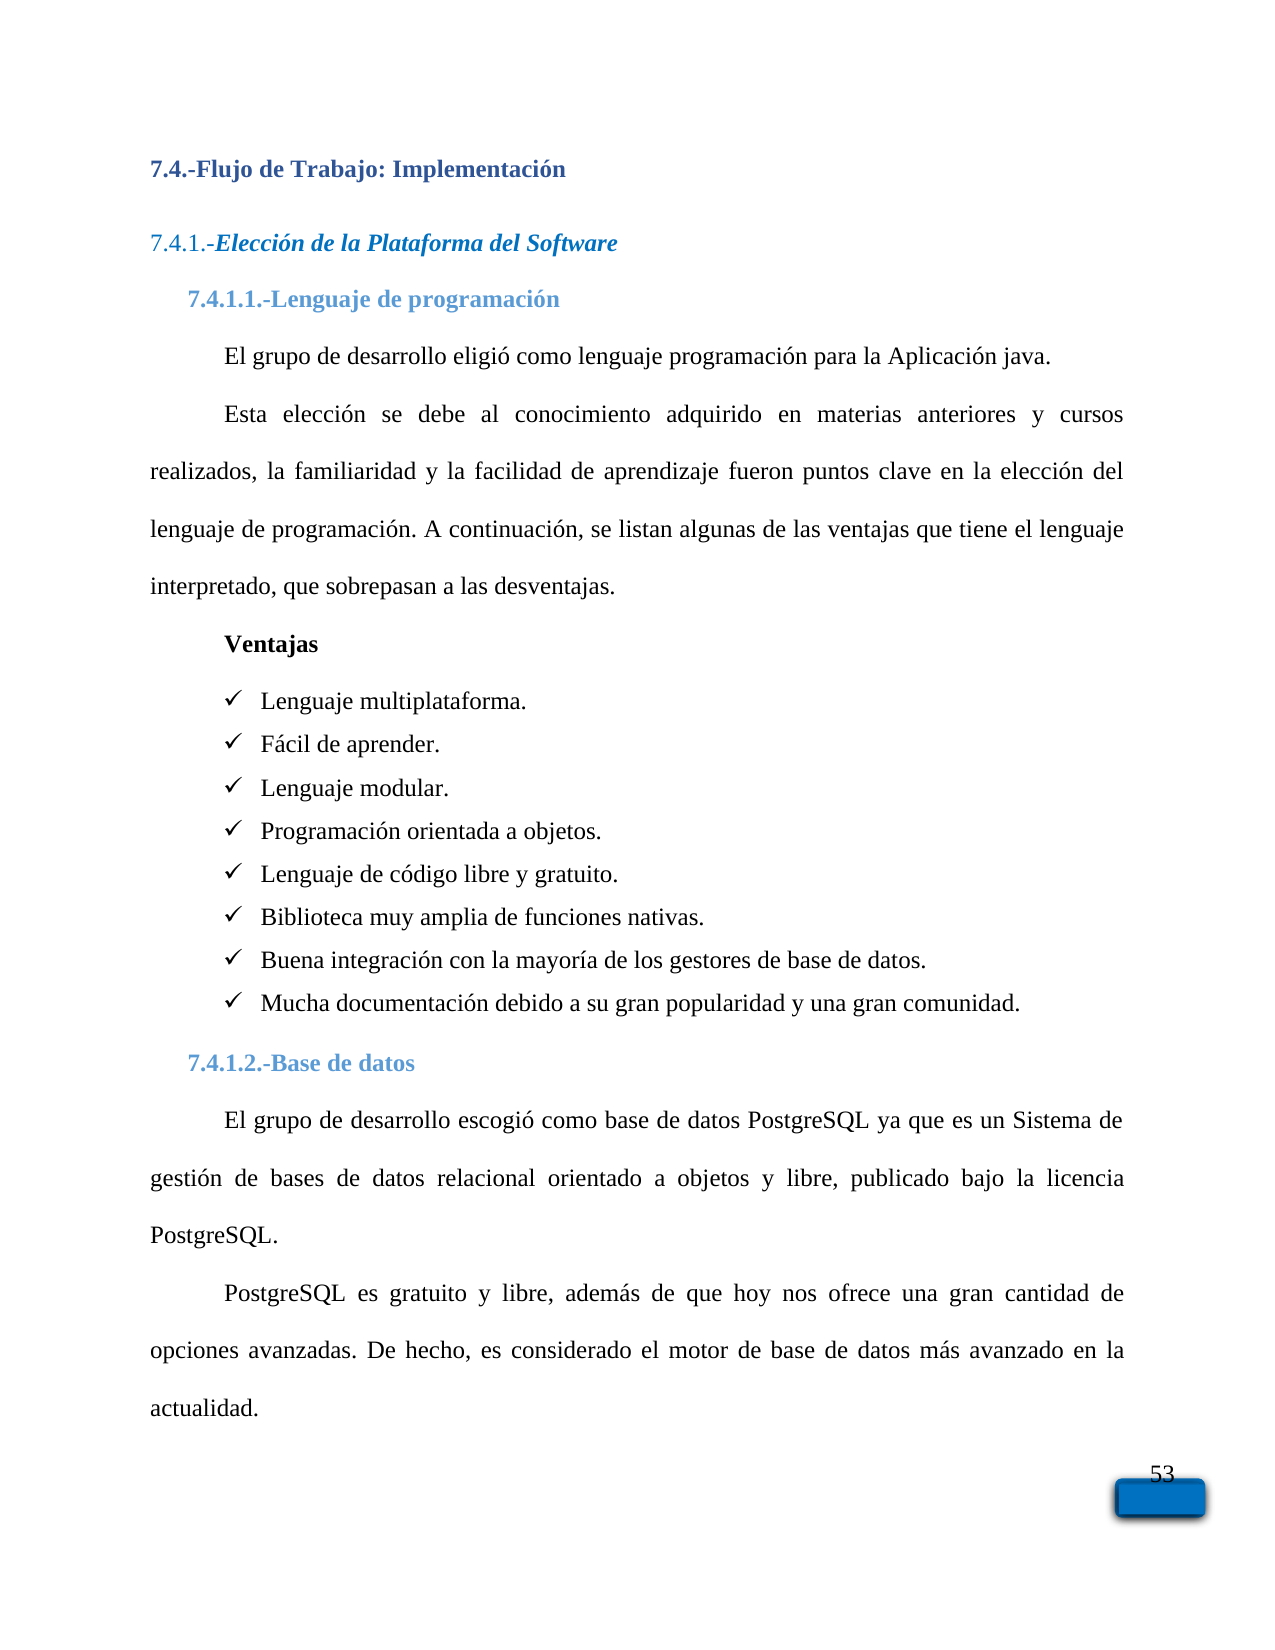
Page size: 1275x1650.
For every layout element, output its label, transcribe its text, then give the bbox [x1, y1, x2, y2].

list Programación orientada a objetos. [223, 816, 1125, 844]
text Ventajas [150, 629, 1125, 658]
list Fácil de aprender. [223, 729, 1125, 758]
text El grupo de desarrollo escogió como base de datos PostgreSQL ya que es un Sistema de gestión de bases de datos relacional orientado a objetos y libre, publicado bajo la licencia PostgreSQL. [150, 1106, 1125, 1249]
subtitle Flujo de Trabajo: Implementación [150, 154, 1125, 183]
subtitle Base de datos [150, 1048, 1125, 1077]
text El grupo de desarrollo eligió como lenguaje programación para la Aplicación java. [150, 341, 1125, 370]
list Lenguaje multiplataforma. [223, 686, 1125, 715]
list Biblioteca muy amplia de funciones nativas. [223, 902, 1125, 931]
text PostgreSQL es gratuito y libre, además de que hoy nos ofrece una gran cantidad de opciones avanzadas. De hecho, es considerado el motor de base de datos más avanzado en la actualidad. [150, 1278, 1125, 1422]
list Mucha documentación debido a su gran popularidad y una gran comunidad. [223, 988, 1125, 1017]
text Esta elección se debe al conocimiento adquirido en materias anteriores y cursos realizados, la familiaridad y la facilidad de aprendizaje fueron puntos clave en la elección del lenguaje de programación. A continuación, se listan algunas de las ventajas que tiene el lenguaje interpretado, que sobrepasan a las desventajas. [150, 399, 1125, 600]
subtitle Lenguaje de programación [150, 284, 1125, 313]
subtitle Elección de la Plataforma del Software [150, 228, 1125, 257]
list Lenguaje de código libre y gratuito. [223, 859, 1125, 888]
list Buena integración con la mayoría de los gestores de base de datos. [223, 945, 1125, 974]
list Lenguaje modular. [223, 773, 1125, 801]
